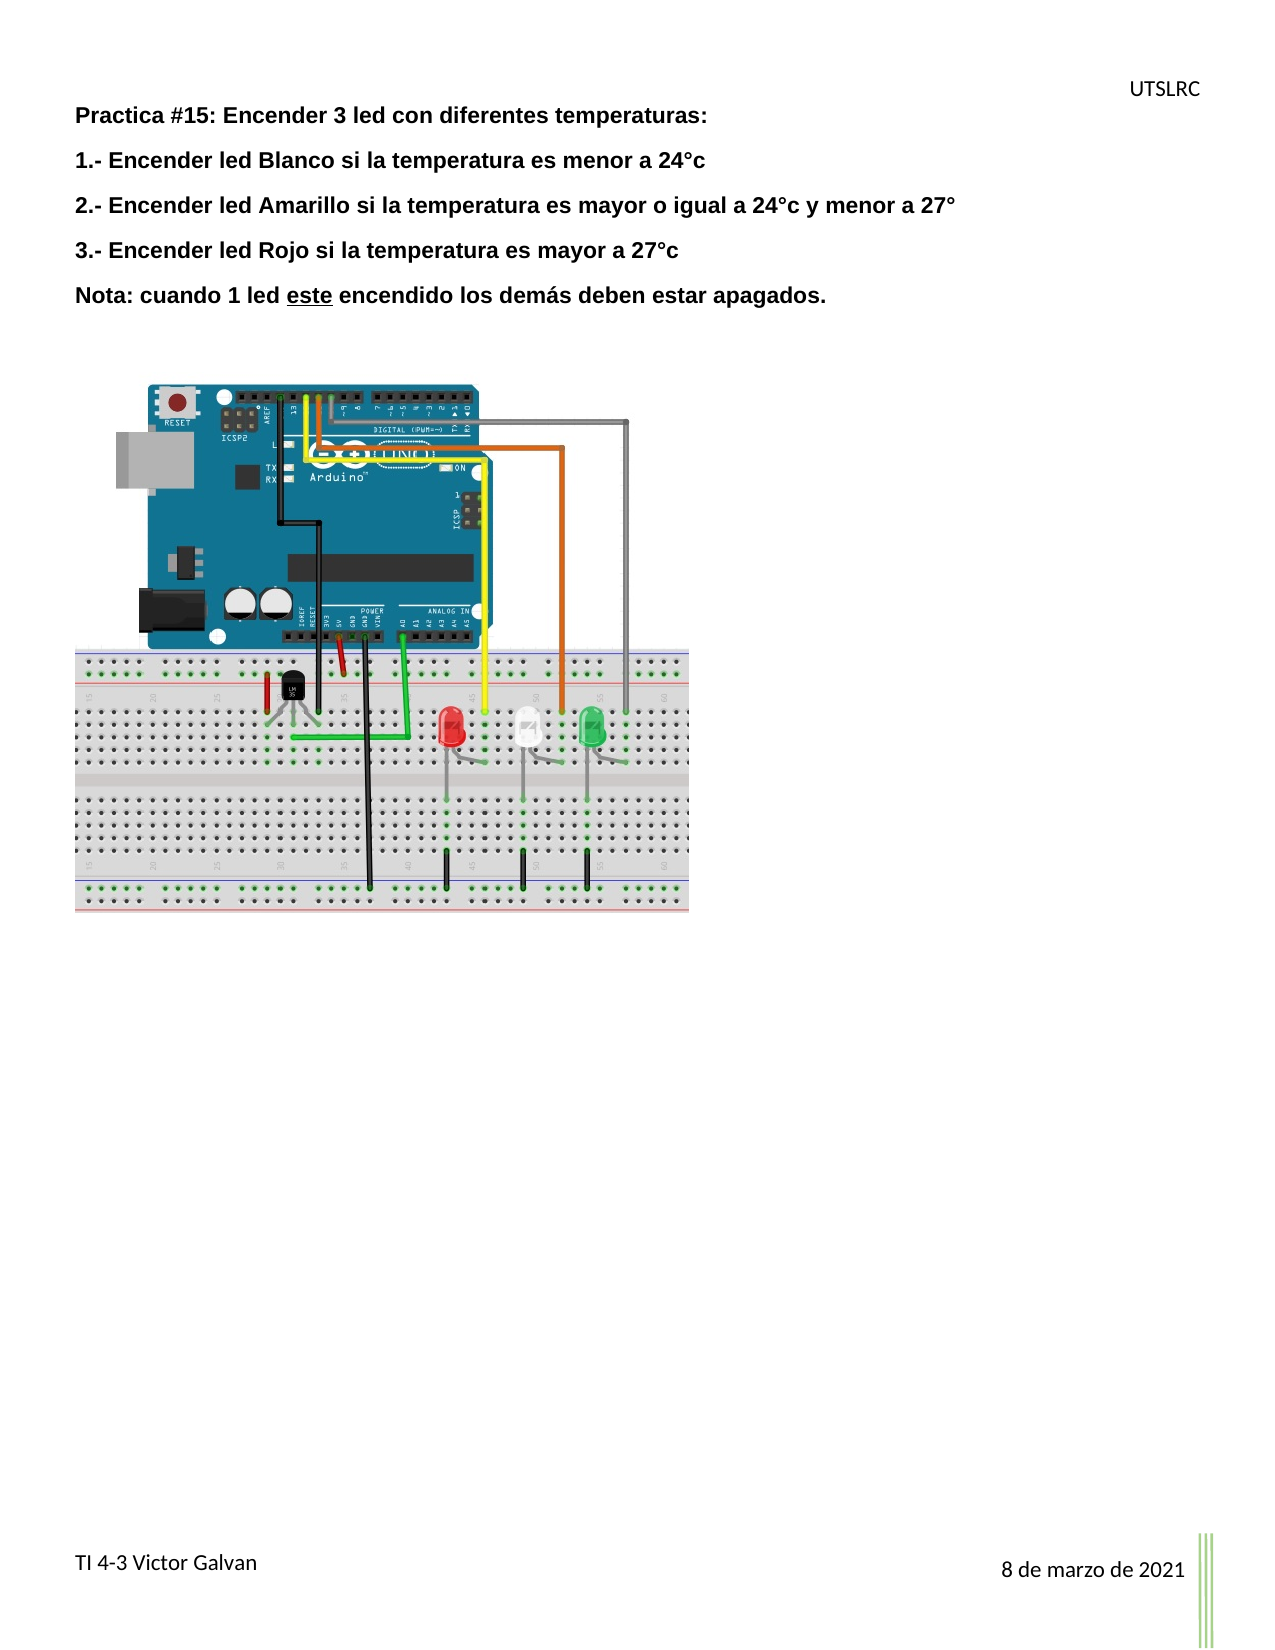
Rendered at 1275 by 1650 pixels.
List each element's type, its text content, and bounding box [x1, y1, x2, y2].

text Practica #15: Encender 3 led con diferentes temperaturas: [75, 102, 1200, 128]
text 1.- Encender led Blanco si la temperatura es menor a 24°c [75, 147, 1200, 173]
text 3.- Encender led Rojo si la temperatura es mayor a 27°c [75, 237, 1200, 263]
text Nota: cuando 1 led este encendido los demás deben estar apagados. [75, 282, 1200, 308]
text 2.- Encender led Amarillo si la temperatura es mayor o igual a 24°c y menor a 27° [75, 192, 1200, 218]
picture [75, 372, 689, 913]
